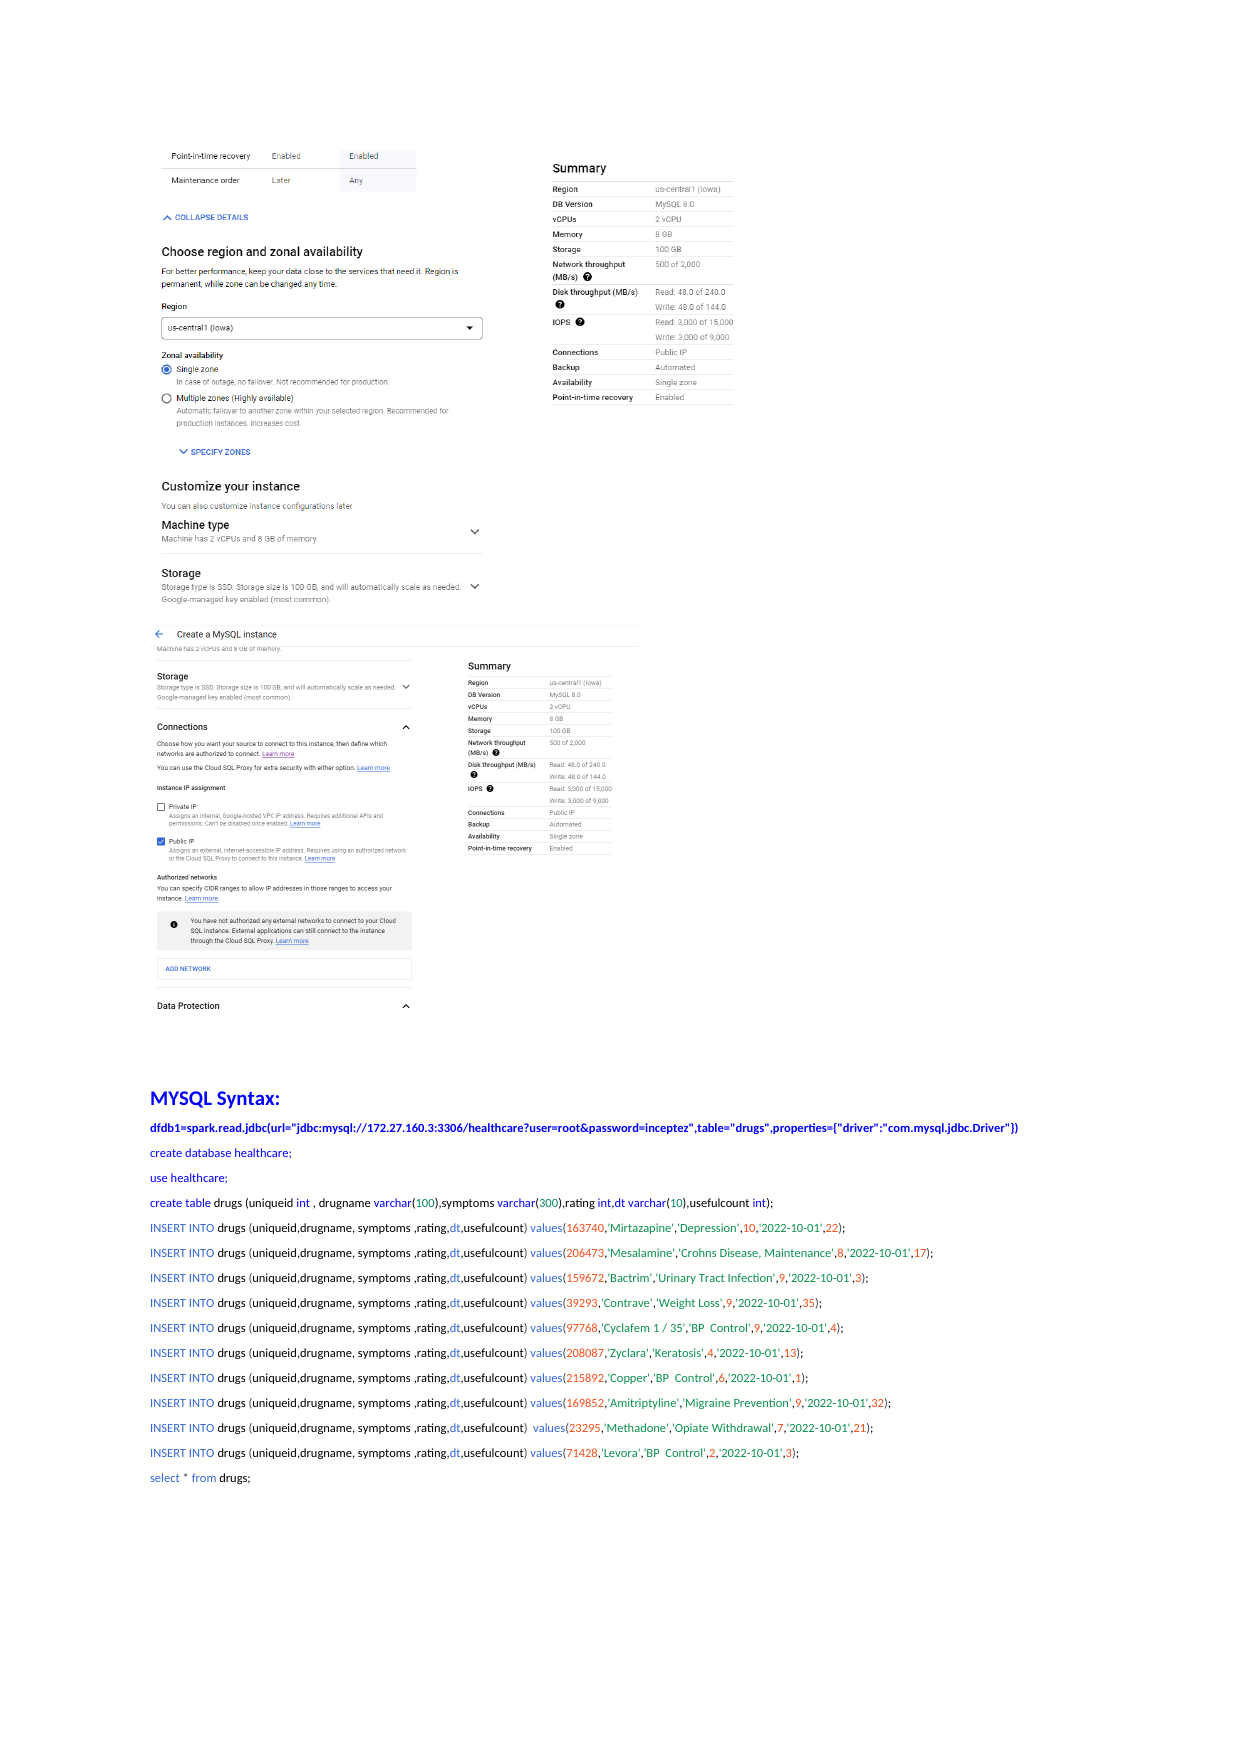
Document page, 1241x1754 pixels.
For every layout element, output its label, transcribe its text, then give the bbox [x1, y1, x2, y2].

text INSERT INTO drugs (uniqueid,drugname, symptoms ,rating,dt,usefulcount) values(23295,'Methadone','Opiate Withdrawal',7,'2022-10-01',21); [150, 1411, 1090, 1436]
text INSERT INTO drugs (uniqueid,drugname, symptoms ,rating,dt,usefulcount) values(169852,'Amitriptyline','Migraine Prevention',9,'2022-10-01',32); [150, 1386, 1090, 1411]
text INSERT INTO drugs (uniqueid,drugname, symptoms ,rating,dt,usefulcount) values(215892,'Copper','BP Control',6,'2022-10-01',1); [150, 1361, 1090, 1386]
picture [150, 625, 639, 1018]
text INSERT INTO drugs (uniqueid,drugname, symptoms ,rating,dt,usefulcount) values(206473,'Mesalamine','Crohns Disease, Maintenance',8,'2022-10-01',17); [150, 1236, 1090, 1261]
text select * from drugs; [150, 1461, 1090, 1486]
text dfdb1=spark.read.jdbc(url="jdbc:mysql://172.27.160.3:3306/healthcare?user=root&password=inceptez",table="drugs",properties={"driver":"com.mysql.jdbc.Driver"}) [150, 1111, 1090, 1136]
text INSERT INTO drugs (uniqueid,drugname, symptoms ,rating,dt,usefulcount) values(39293,'Contrave','Weight Loss',9,'2022-10-01',35); [150, 1286, 1090, 1311]
text INSERT INTO drugs (uniqueid,drugname, symptoms ,rating,dt,usefulcount) values(71428,'Levora','BP Control',2,'2022-10-01',3); [150, 1436, 1090, 1461]
text create table drugs (uniqueid int , drugname varchar(100),symptoms varchar(300),rating int,dt varchar(10),usefulcount int); [150, 1186, 1090, 1211]
picture [150, 150, 757, 607]
text INSERT INTO drugs (uniqueid,drugname, symptoms ,rating,dt,usefulcount) values(163740,'Mirtazapine','Depression',10,'2022-10-01',22); [150, 1211, 1090, 1236]
text create database healthcare; [150, 1136, 1090, 1161]
text MYSQL Syntax: [150, 1085, 1090, 1111]
text INSERT INTO drugs (uniqueid,drugname, symptoms ,rating,dt,usefulcount) values(159672,'Bactrim','Urinary Tract Infection',9,'2022-10-01',3); [150, 1261, 1090, 1286]
text INSERT INTO drugs (uniqueid,drugname, symptoms ,rating,dt,usefulcount) values(208087,'Zyclara','Keratosis',4,'2022-10-01',13); [150, 1336, 1090, 1361]
text INSERT INTO drugs (uniqueid,drugname, symptoms ,rating,dt,usefulcount) values(97768,'Cyclafem 1 / 35','BP Control',9,'2022-10-01',4); [150, 1311, 1090, 1336]
text use healthcare; [150, 1161, 1090, 1186]
